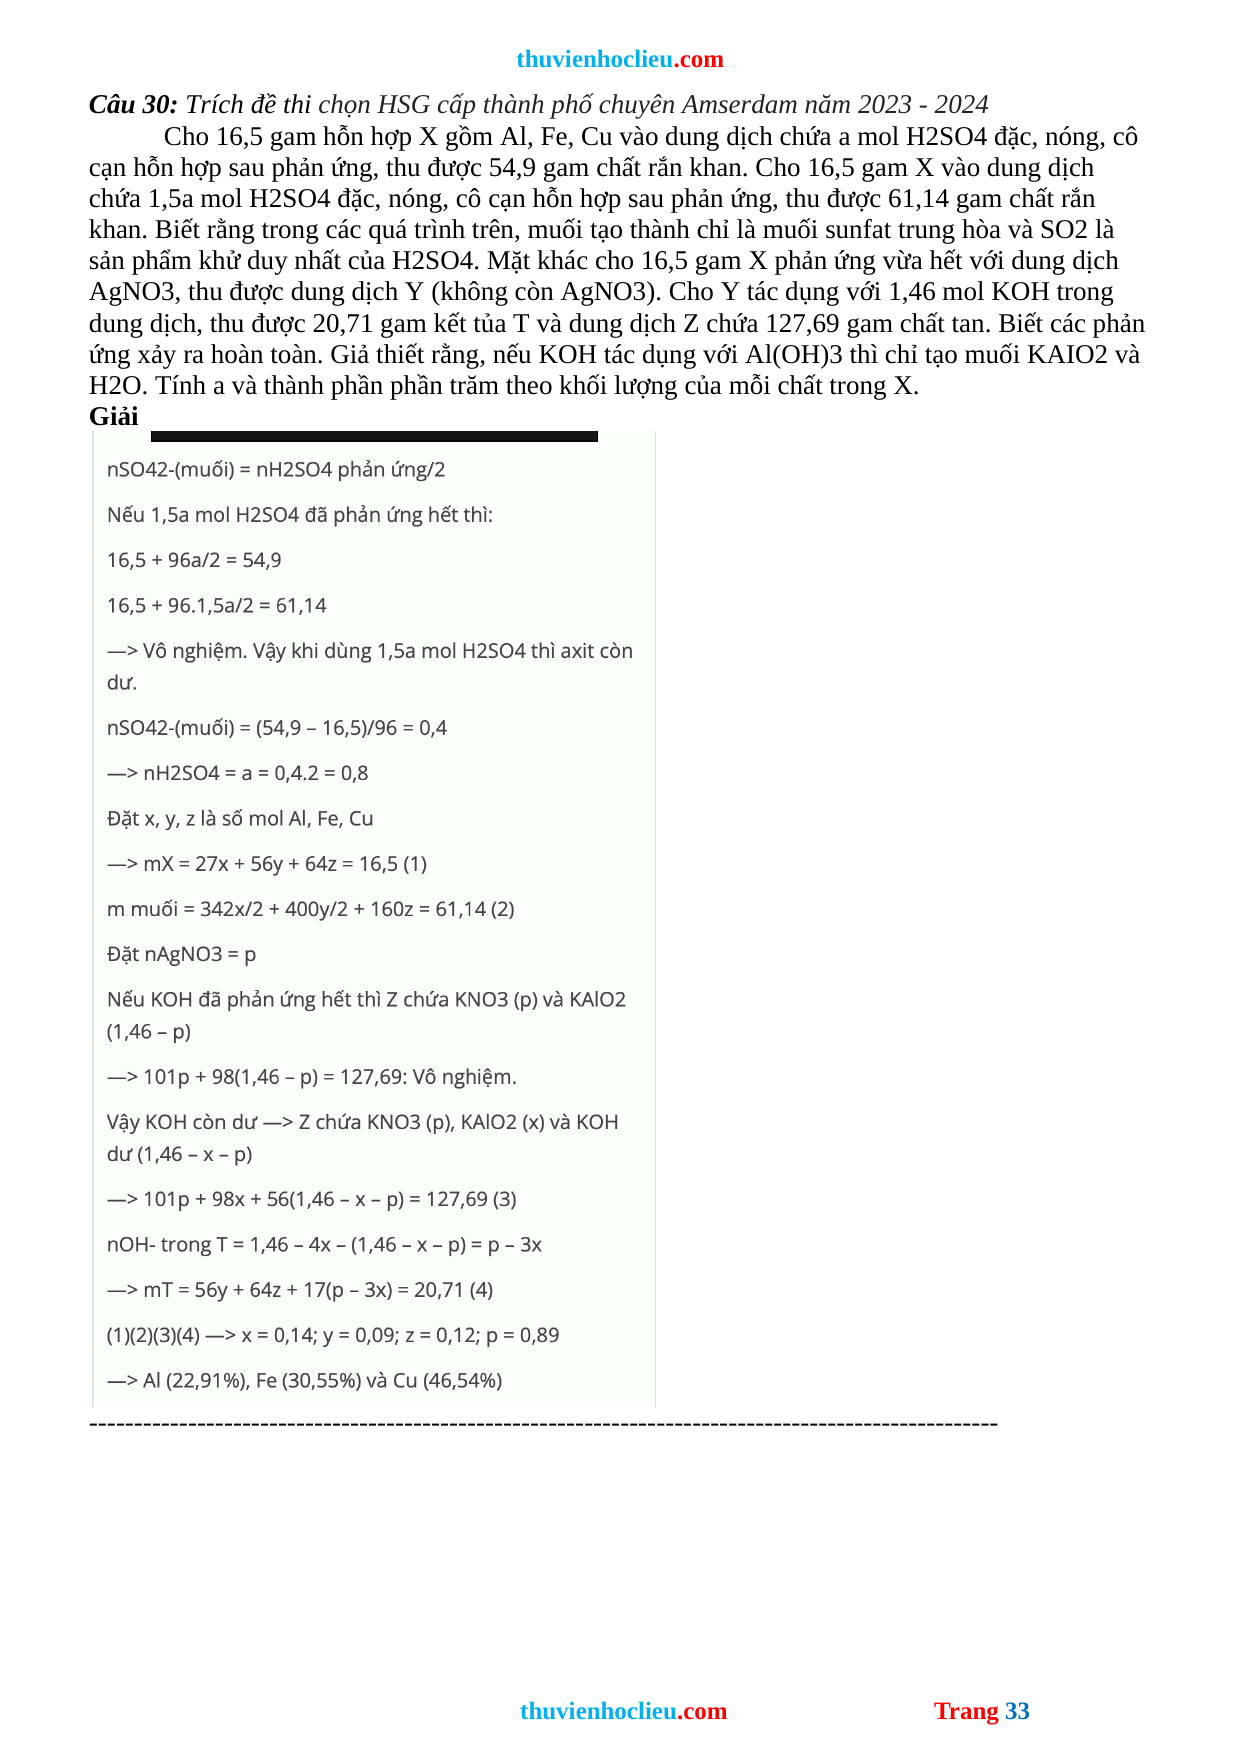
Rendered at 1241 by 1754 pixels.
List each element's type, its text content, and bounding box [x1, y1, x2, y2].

text ----------------------------------------------------------------------------------------------------- [89, 1406, 1152, 1437]
picture [88, 431, 659, 1407]
subtitle Câu 30: Trích đề thi chọn HSG cấp thành phố chuyên Amserdam năm 2023 - 2024 [89, 89, 1152, 120]
text Giải [89, 400, 1152, 431]
text Cho 16,5 gam hỗn hợp X gồm Al, Fe, Cu vào dung dịch chứa a mol H2SO4 đặc, nóng, cô cạn hỗn hợp sau phản ứng, thu được 54,9 gam chất rắn khan. Cho 16,5 gam X vào dung dịch chứa 1,5a mol H2SO4 đặc, nóng, cô cạn hỗn hợp sau phản ứng, thu được 61,14 gam chất rắn khan. Biết rằng trong các quá trình trên, muối tạo thành chỉ là muối sunfat trung hòa và SO2 là sản phẩm khử duy nhất của H2SO4. Mặt khác cho 16,5 gam X phản ứng vừa hết với dung dịch AgNO3, thu được dung dịch Y (không còn AgNO3). Cho Y tác dụng với 1,46 mol KOH trong dung dịch, thu được 20,71 gam kết tủa T và dung dịch Z chứa 127,69 gam chất tan. Biết các phản ứng xảy ra hoàn toàn. Giả thiết rằng, nếu KOH tác dụng với Al(OH)3 thì chỉ tạo muối KAIO2 và H2O. Tính a và thành phần phần trăm theo khối lượng của mỗi chất trong X. [89, 120, 1152, 400]
